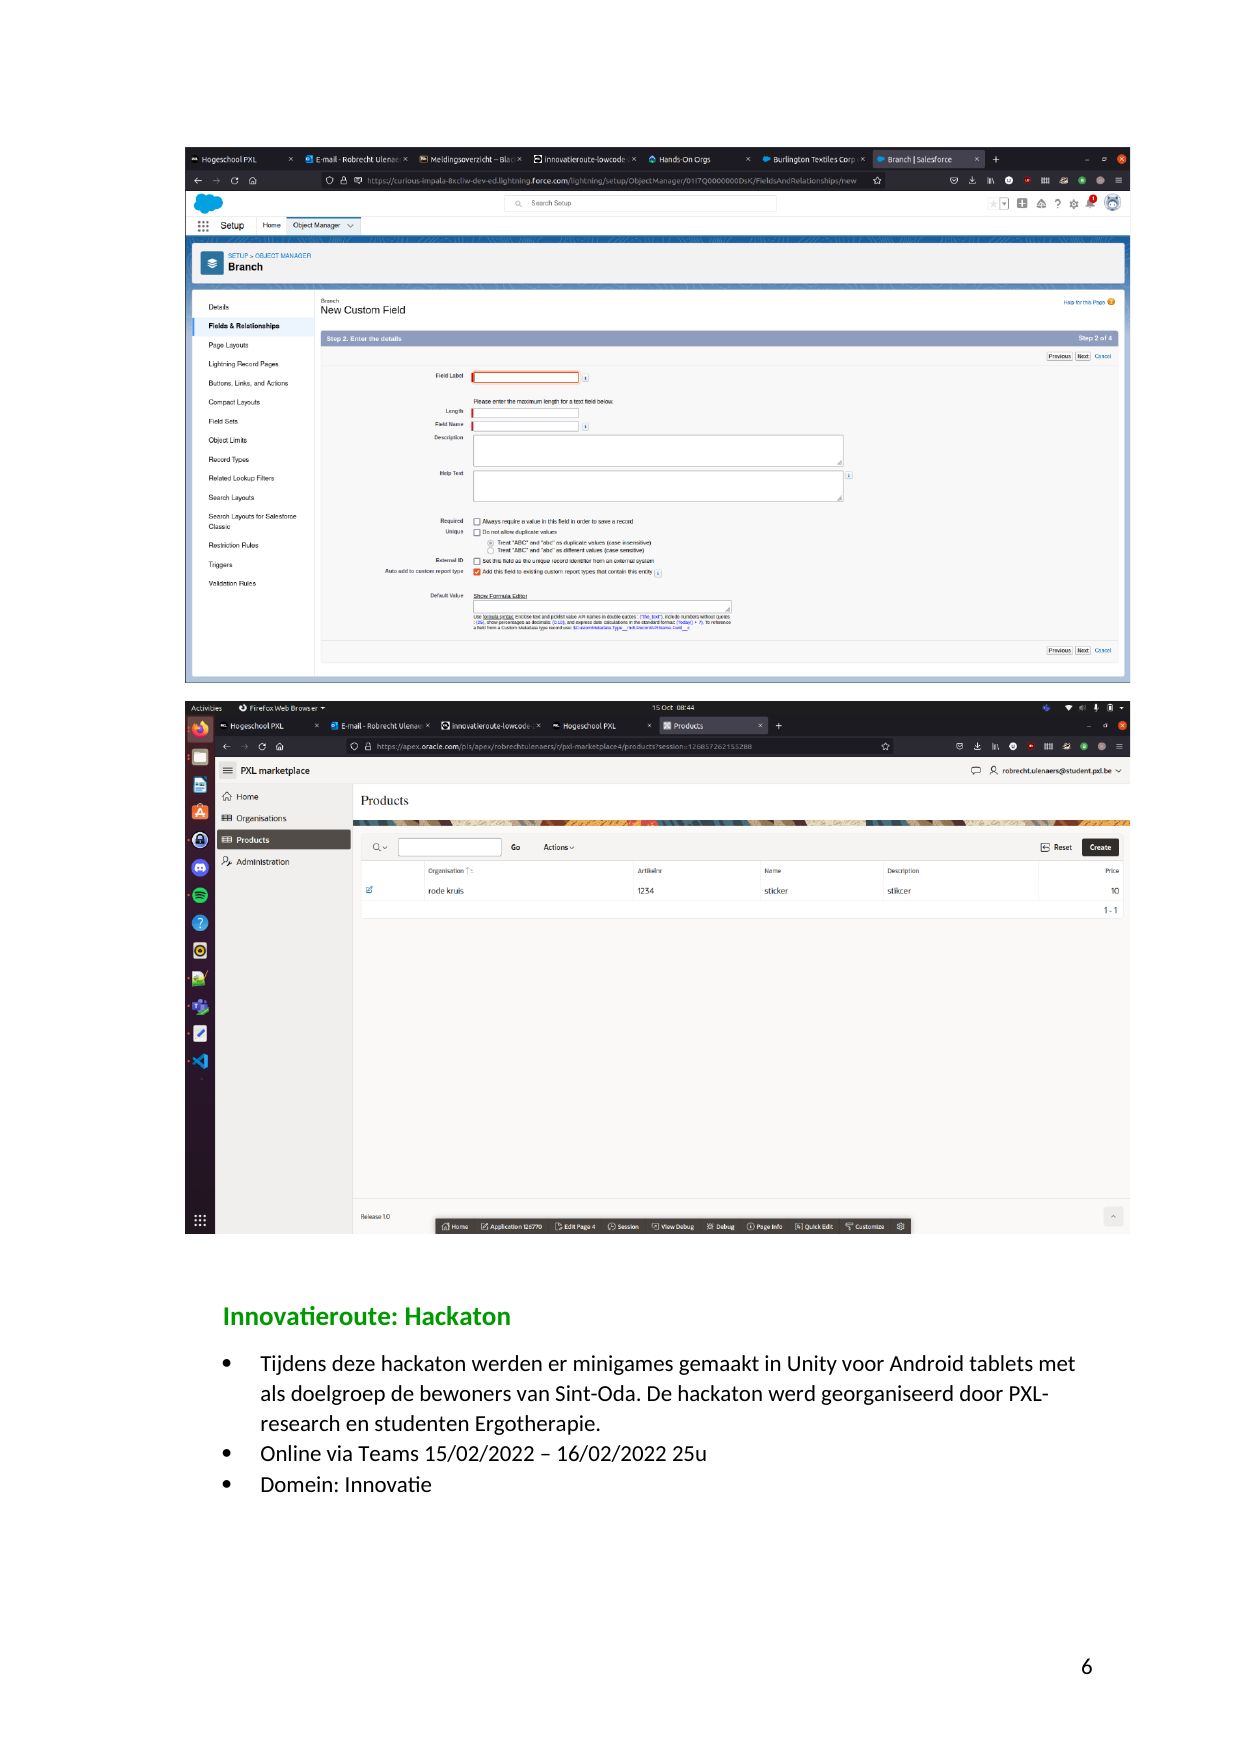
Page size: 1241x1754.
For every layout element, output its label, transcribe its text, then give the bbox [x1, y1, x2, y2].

list Tijdens deze hackaton werden er minigames gemaakt in Unity voor Android tablets met als doelgroep de bewoners van Sint-Oda. De hackaton werd georganiseerd door PXL-research en studenten Ergotherapie. [223, 1349, 1093, 1437]
picture [185, 701, 1130, 1234]
list Domein: Innovatie [223, 1470, 1093, 1498]
list Online via Teams 15/02/2022 – 16/02/2022 25u [223, 1439, 1093, 1467]
picture [185, 147, 1130, 683]
subtitle Innovatieroute: Hackaton [223, 1299, 1093, 1332]
